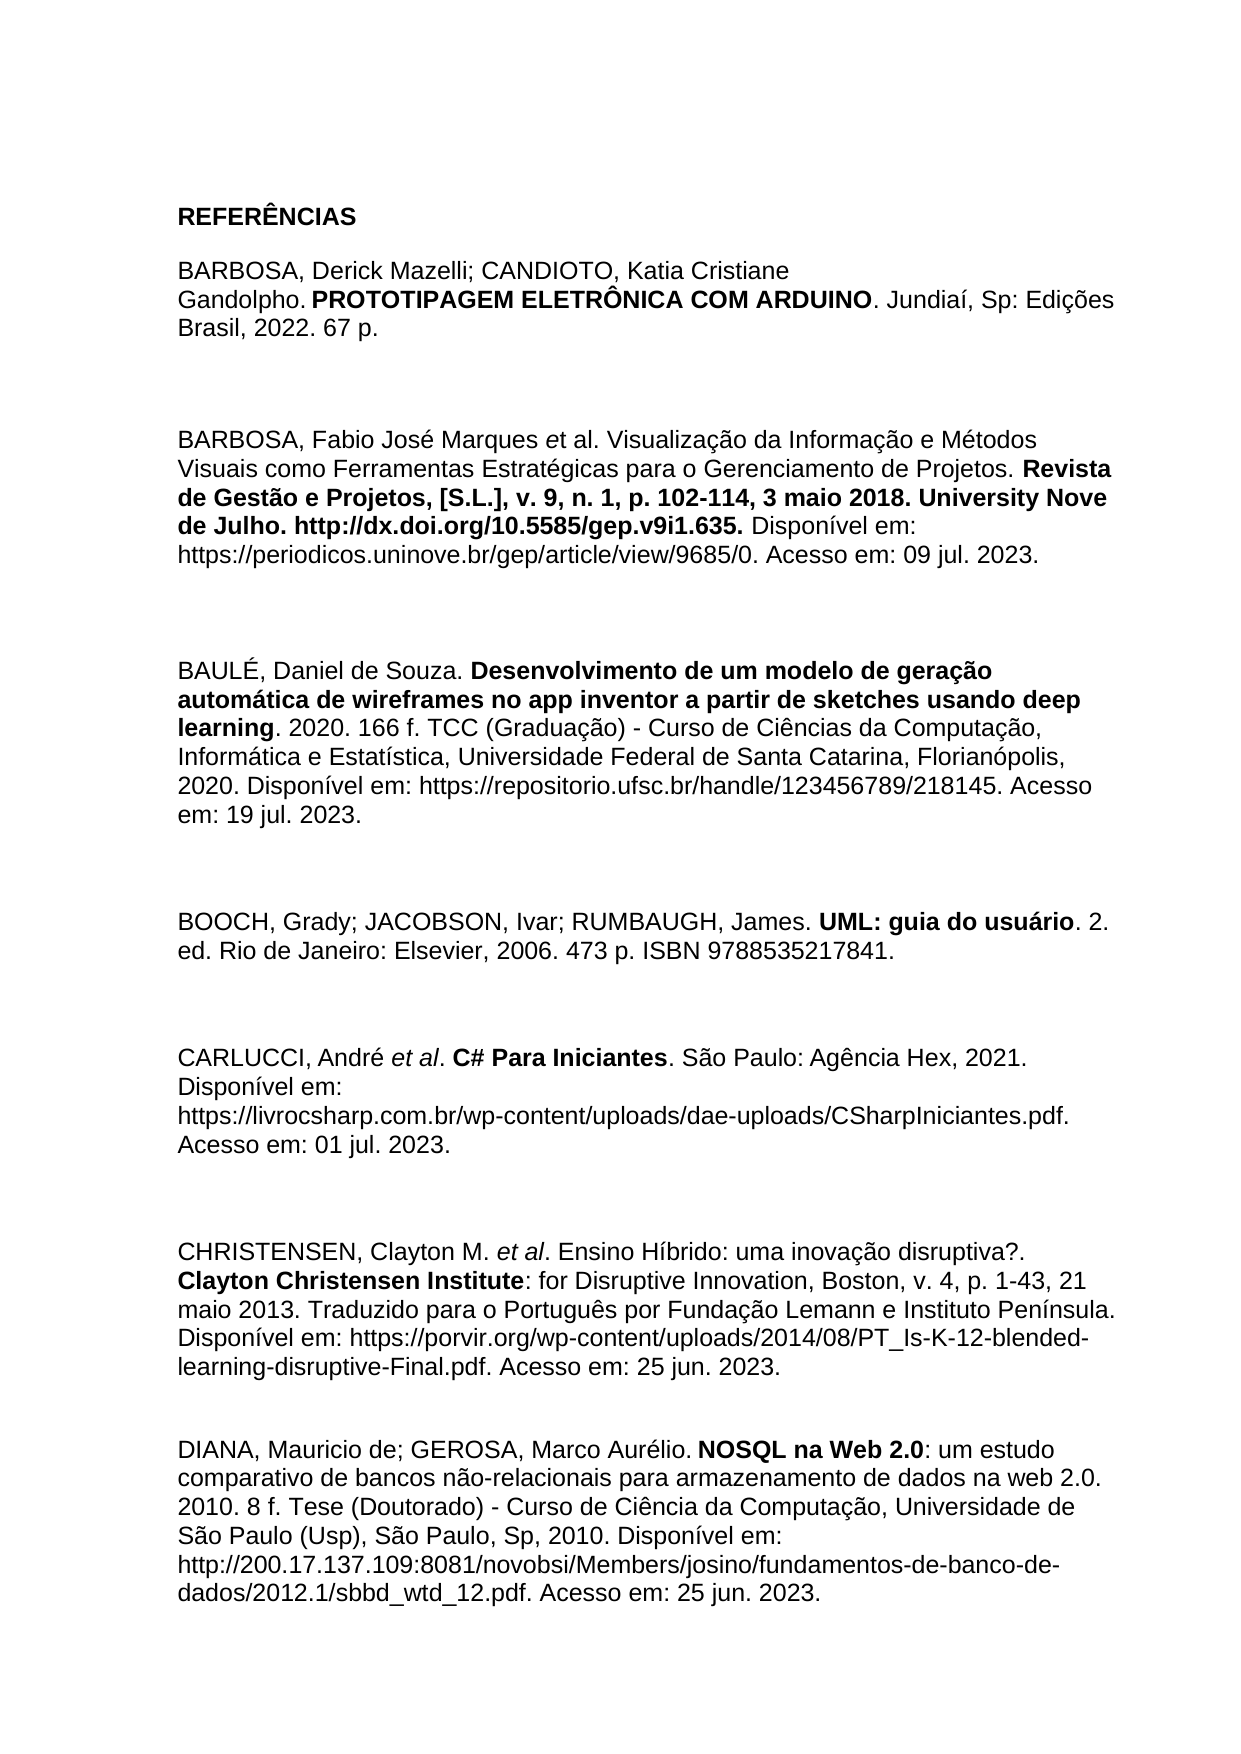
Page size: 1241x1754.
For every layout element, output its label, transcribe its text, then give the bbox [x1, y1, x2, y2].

text BOOCH, Grady; JACOBSON, Ivar; RUMBAUGH, James. UML: guia do usuário. 2. ed. Rio de Janeiro: Elsevier, 2006. 473 p. ISBN 9788535217841.Parte superior do formulário [177, 907, 1122, 965]
subtitle REFERÊNCIAS [177, 202, 1122, 231]
text BARBOSA, Derick Mazelli; CANDIOTO, Katia Cristiane Gandolpho. PROTOTIPAGEM ELETRÔNICA COM ARDUINO. Jundiaí, Sp: Edições Brasil, 2022. 67 p. [177, 256, 1122, 342]
text BAULÉ, Daniel de Souza. Desenvolvimento de um modelo de geração automática de wireframes no app inventor a partir de sketches usando deep learning. 2020. 166 f. TCC (Graduação) - Curso de Ciências da Computação, Informática e Estatística, Universidade Federal de Santa Catarina, Florianópolis, 2020. Disponível em: https://repositorio.ufsc.br/handle/123456789/218145. Acesso em: 19 jul. 2023. [177, 656, 1122, 828]
text BARBOSA, Fabio José Marques et al. Visualização da Informação e Métodos Visuais como Ferramentas Estratégicas para o Gerenciamento de Projetos. Revista de Gestão e Projetos, [S.L.], v. 9, n. 1, p. 102-114, 3 maio 2018. University Nove de Julho. http://dx.doi.org/10.5585/gep.v9i1.635. Disponível em: https://periodicos.uninove.br/gep/article/view/9685/0. Acesso em: 09 jul. 2023. [177, 425, 1122, 569]
text CHRISTENSEN, Clayton M. et al. Ensino Híbrido: uma inovação disruptiva?. Clayton Christensen Institute: for Disruptive Innovation, Boston, v. 4, p. 1-43, 21 maio 2013. Traduzido para o Português por Fundação Lemann e Instituto Península. Disponível em: https://porvir.org/wp-content/uploads/2014/08/PT_Is-K-12-blended-learning-disruptive-Final.pdf. Acesso em: 25 jun. 2023. [177, 1237, 1122, 1381]
text DIANA, Mauricio de; GEROSA, Marco Aurélio. NOSQL na Web 2.0: um estudo comparativo de bancos não-relacionais para armazenamento de dados na web 2.0. 2010. 8 f. Tese (Doutorado) - Curso de Ciência da Computação, Universidade de São Paulo (Usp), São Paulo, Sp, 2010. Disponível em: http://200.17.137.109:8081/novobsi/Members/josino/fundamentos-de-banco-de-dados/2012.1/sbbd_wtd_12.pdf. Acesso em: 25 jun. 2023. [177, 1435, 1122, 1607]
text CARLUCCI, André et al. C# Para Iniciantes. São Paulo: Agência Hex, 2021. Disponível em: https://livrocsharp.com.br/wp-content/uploads/dae-uploads/CSharpIniciantes.pdf. Acesso em: 01 jul. 2023. [177, 1043, 1122, 1158]
